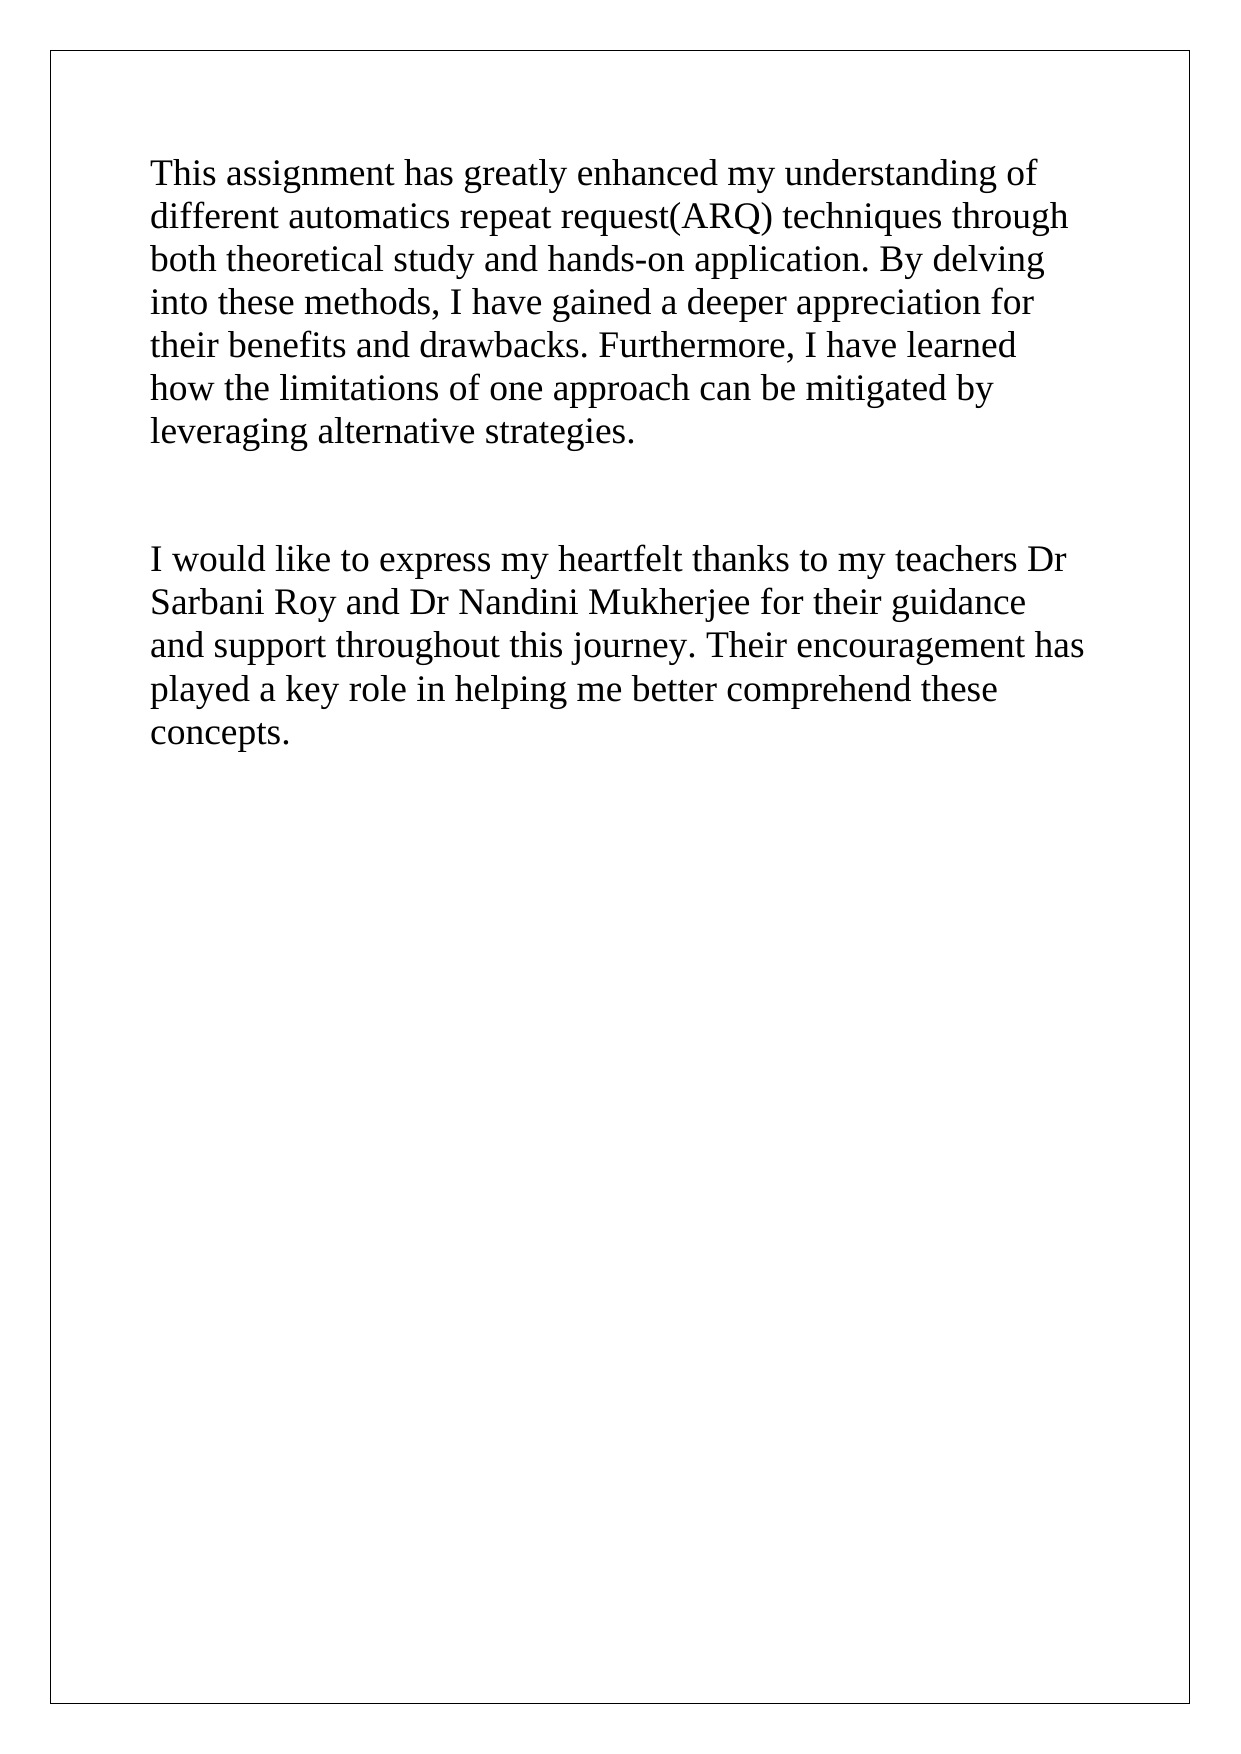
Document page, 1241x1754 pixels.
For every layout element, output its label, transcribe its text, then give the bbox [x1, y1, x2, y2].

text This assignment has greatly enhanced my understanding of different automatics repeat request(ARQ) techniques through both theoretical study and hands-on application. By delving into these methods, I have gained a deeper appreciation for their benefits and drawbacks. Furthermore, I have learned how the limitations of one approach can be mitigated by leveraging alternative strategies. [150, 150, 1090, 452]
text I would like to express my heartfelt thanks to my teachers Dr Sarbani Roy and Dr Nandini Mukherjee for their guidance and support throughout this journey. Their encouragement has played a key role in helping me better comprehend these concepts. [150, 537, 1090, 752]
